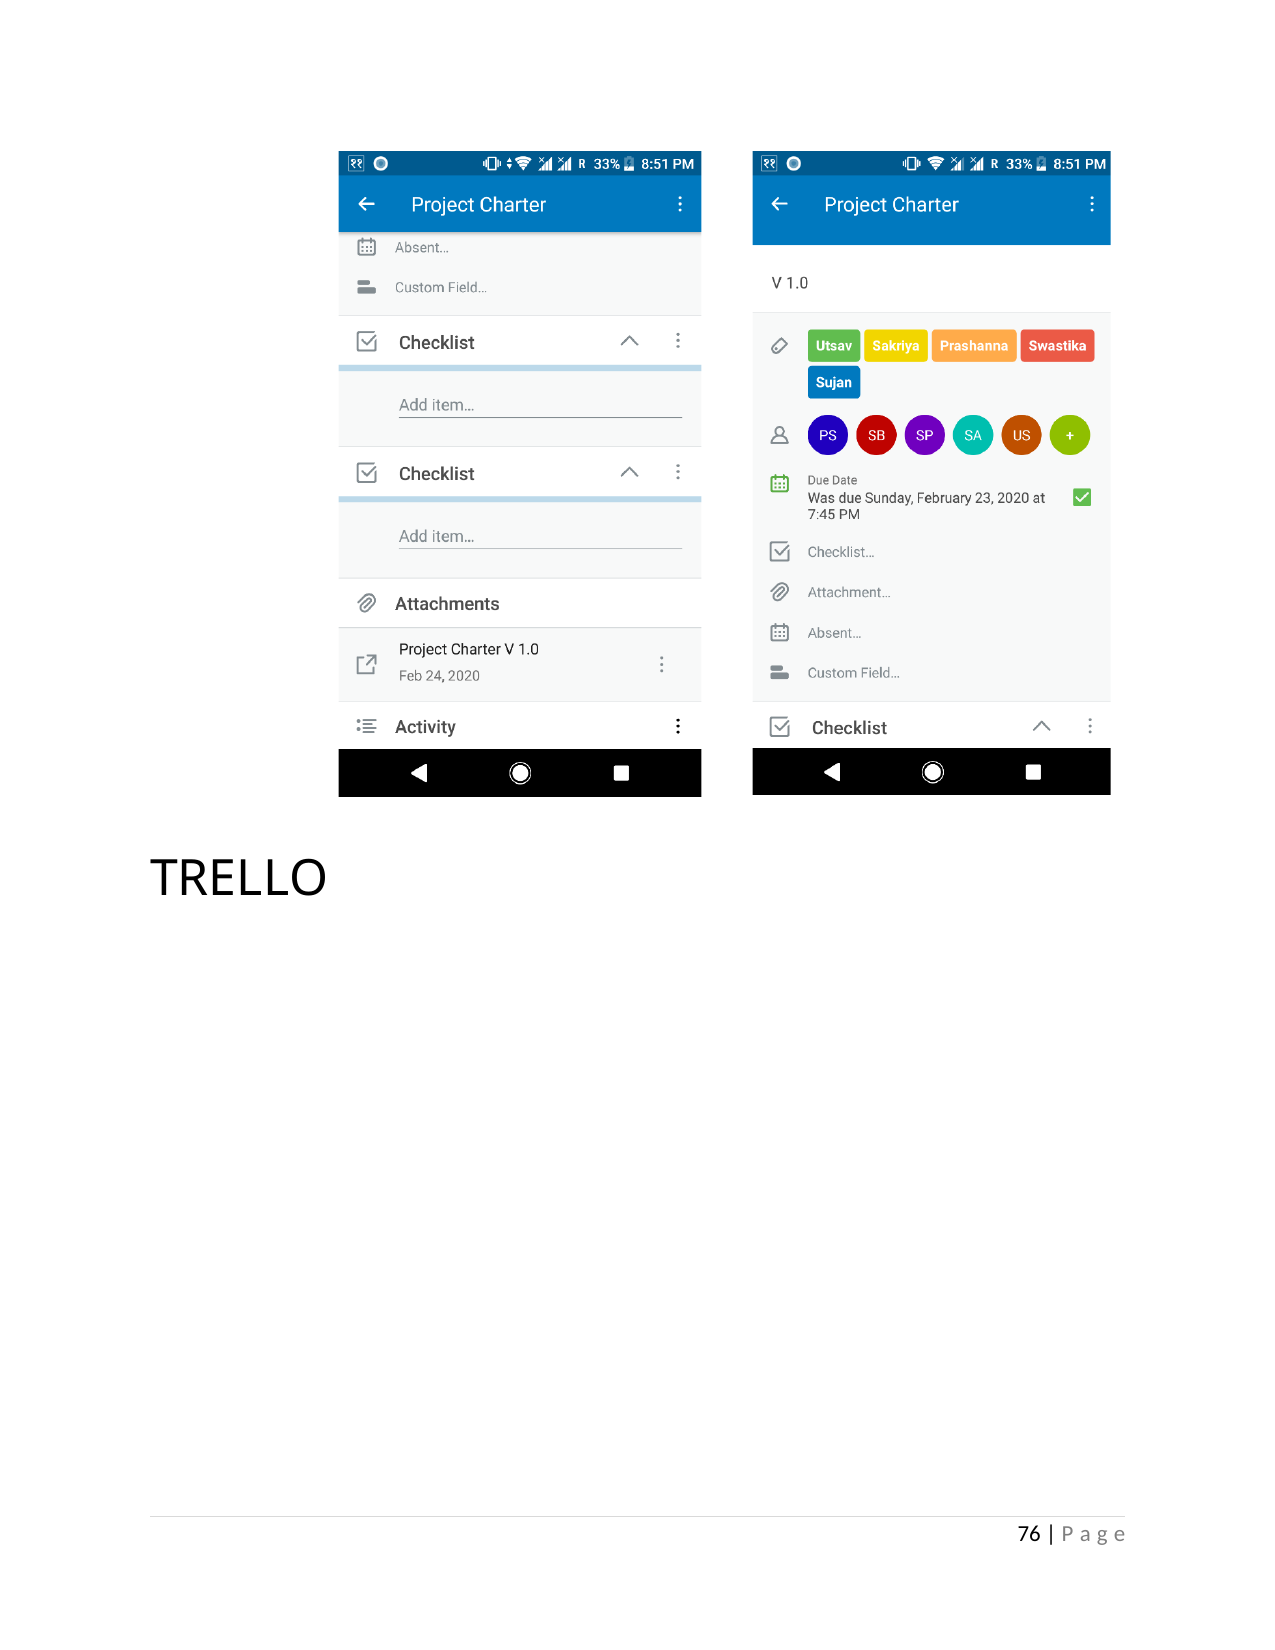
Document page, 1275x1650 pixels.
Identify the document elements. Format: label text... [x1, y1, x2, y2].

picture [338, 151, 702, 797]
picture [751, 151, 1111, 792]
